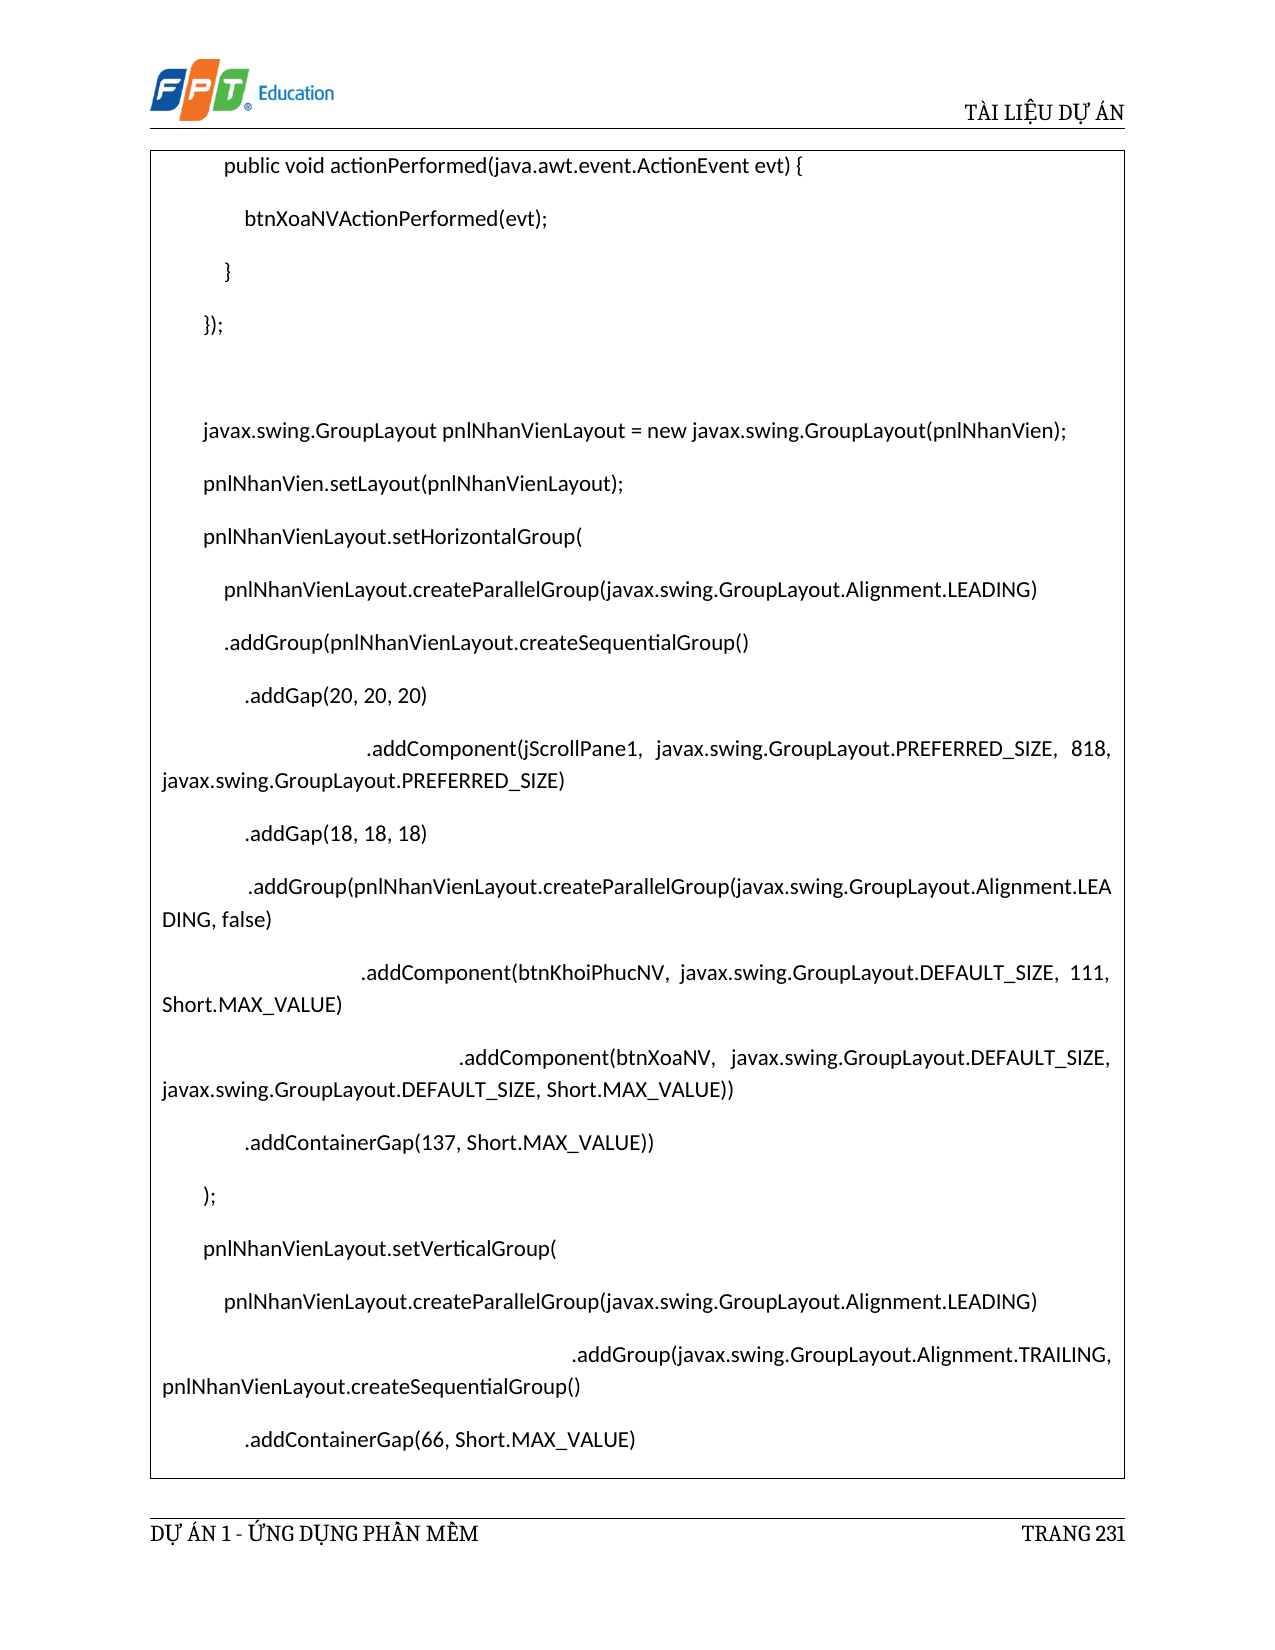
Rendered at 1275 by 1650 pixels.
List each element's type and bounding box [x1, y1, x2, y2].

picture [150, 59, 336, 121]
table_header [151, 151, 1124, 1478]
